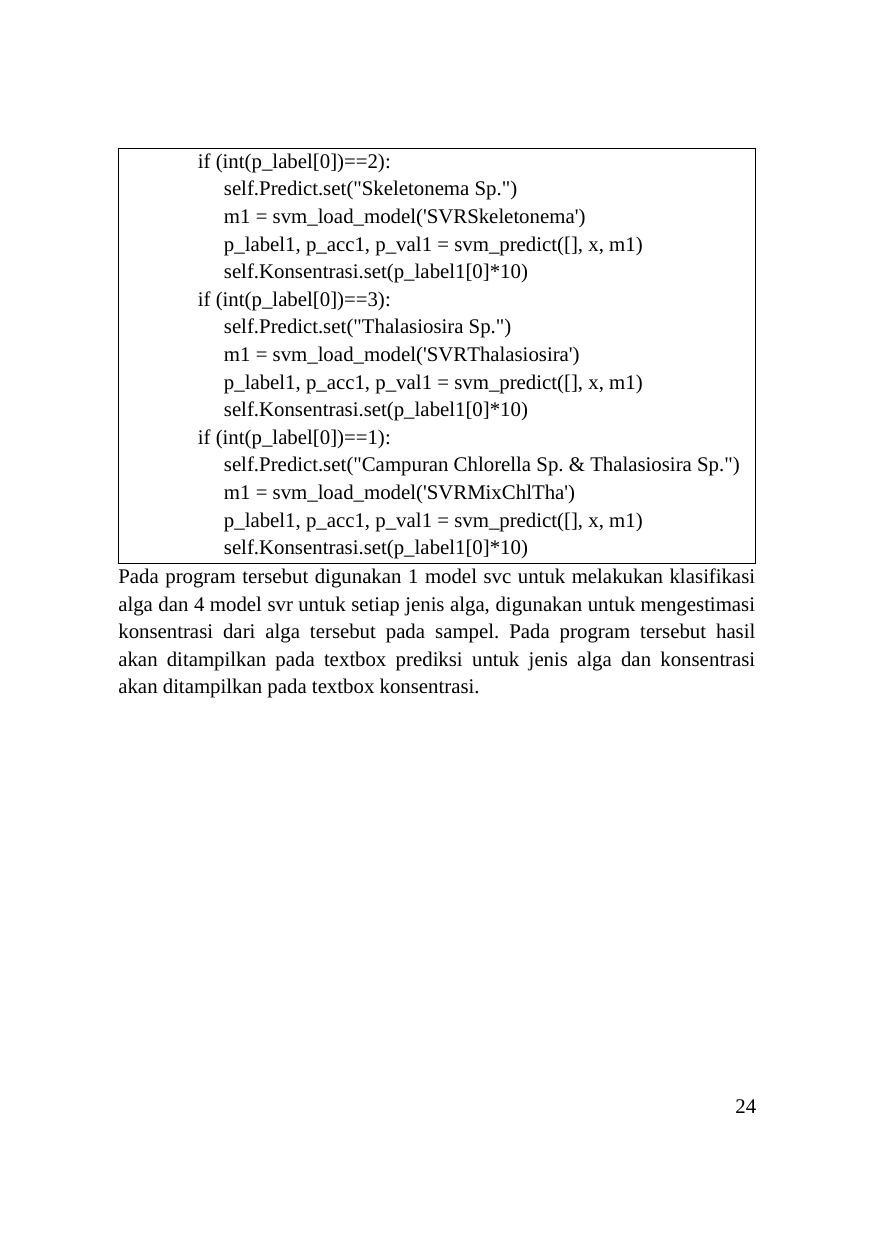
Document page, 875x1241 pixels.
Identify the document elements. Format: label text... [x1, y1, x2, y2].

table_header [119, 149, 755, 563]
text Pada program tersebut digunakan 1 model svc untuk melakukan klasifikasi alga dan 4 model svr untuk setiap jenis alga, digunakan untuk mengestimasi konsentrasi dari alga tersebut pada sampel. Pada program tersebut hasil akan ditampilkan pada textbox prediksi untuk jenis alga dan konsentrasi akan ditampilkan pada textbox konsentrasi. [118, 564, 756, 698]
